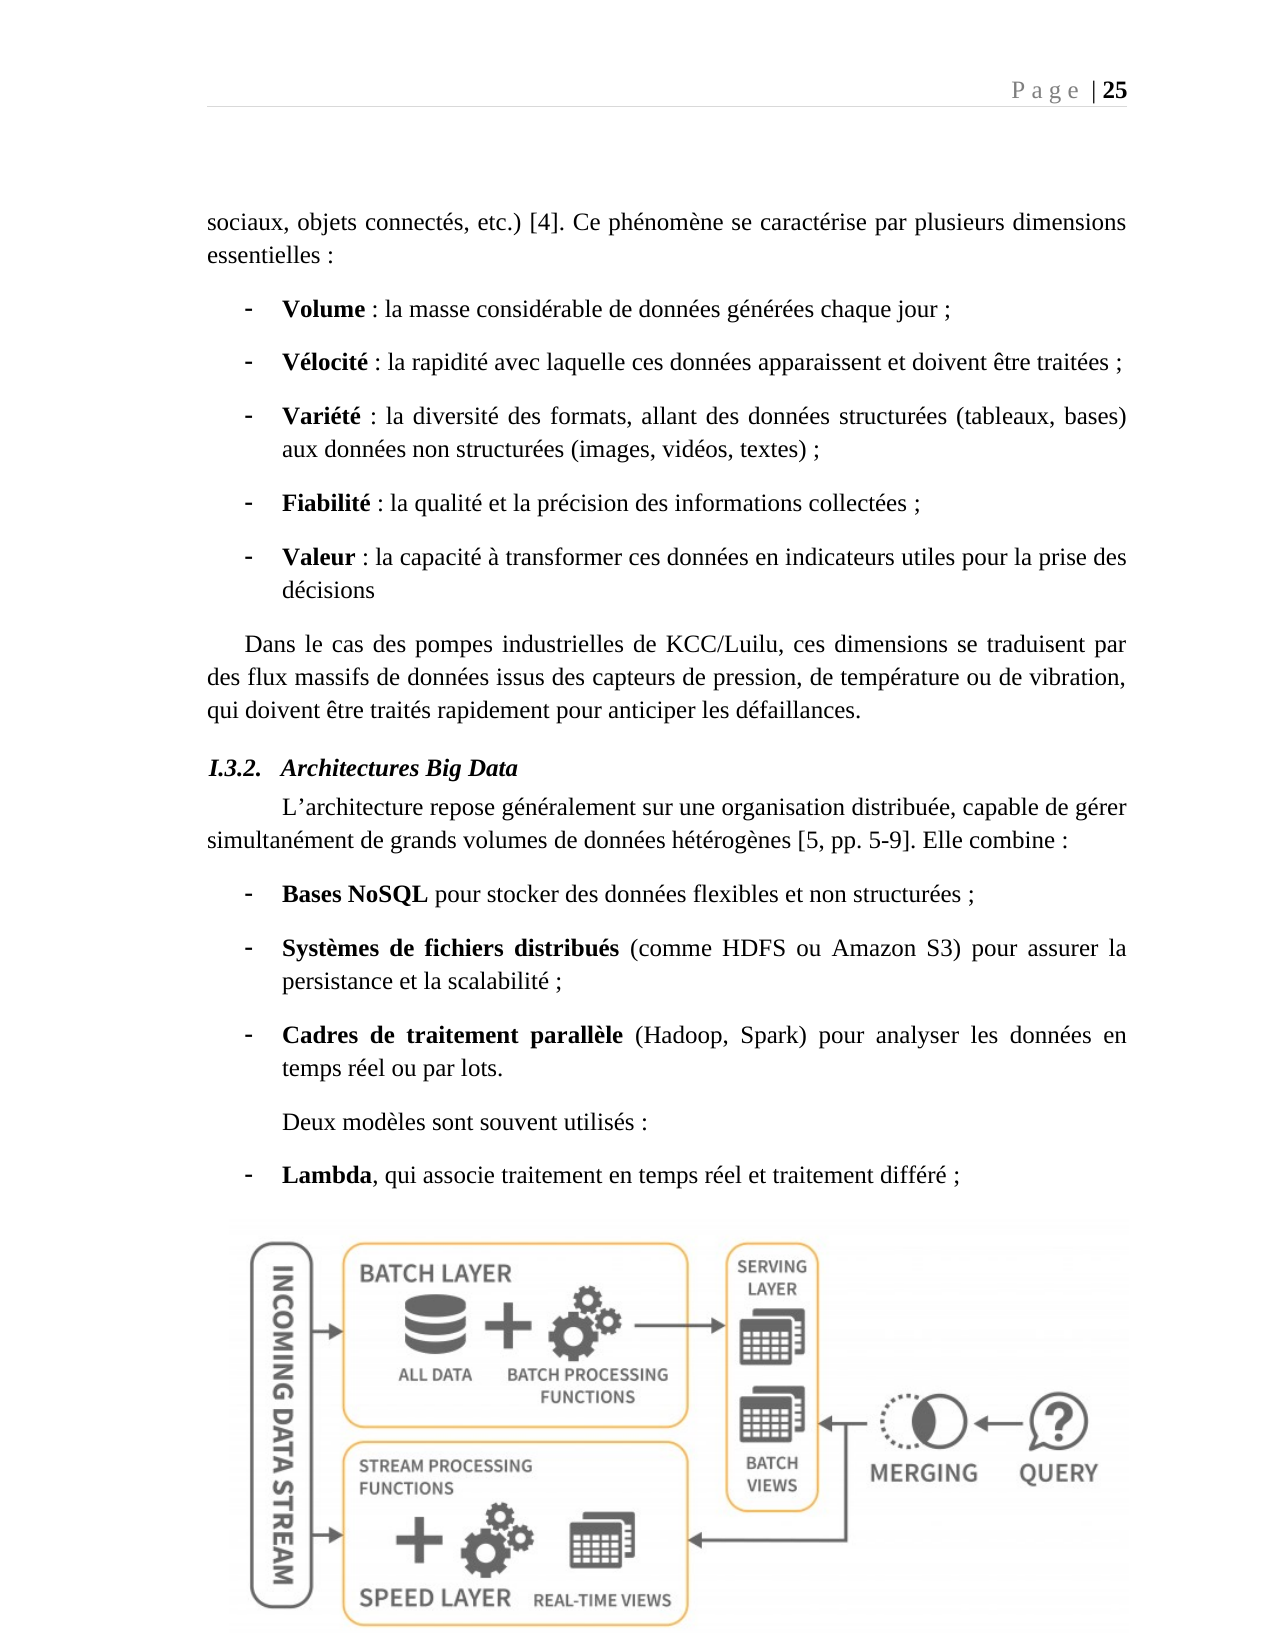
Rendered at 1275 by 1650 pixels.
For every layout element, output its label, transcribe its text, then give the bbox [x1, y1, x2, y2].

list Fiabilité : la qualité et la précision des informations collectées ; [244, 488, 1127, 517]
text Dans le cas des pompes industrielles de KCC/Luilu, ces dimensions se traduisent par des flux massifs de données issus des capteurs de pression, de température ou de vibration, qui doivent être traités rapidement pour anticiper les défaillances. [207, 629, 1127, 724]
list Cadres de traitement parallèle (Hadoop, Spark) pour analyser les données en temps réel ou par lots. [244, 1020, 1127, 1082]
list Volume : la masse considérable de données générées chaque jour ; [244, 294, 1127, 322]
list Bases NoSQL pour stocker des données flexibles et non structurées ; [244, 879, 1127, 908]
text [207, 207, 1127, 268]
list Lambda, qui associe traitement en temps réel et traitement différé ; [244, 1161, 1127, 1189]
subtitle Architectures Big Data [262, 753, 1127, 782]
list Variété : la diversité des formats, allant des données structurées (tableaux, bases) aux données non structurées (images, vidéos, textes) ; [244, 401, 1127, 463]
list Vélocité : la rapidité avec laquelle ces données apparaissent et doivent être traitées ; [244, 347, 1127, 376]
text L’architecture repose généralement sur une organisation distribuée, capable de gérer simultanément de grands volumes de données hétérogènes. Elle combine : [207, 792, 1127, 854]
list Valeur : la capacité à transformer ces données en indicateurs utiles pour la prise des décisions [244, 542, 1127, 604]
list Systèmes de fichiers distribués (comme HDFS ou Amazon S3) pour assurer la persistance et la scalabilité ; [244, 933, 1127, 995]
text Deux modèles sont souvent utilisés : [207, 1107, 1127, 1136]
picture [228, 1217, 1129, 1633]
